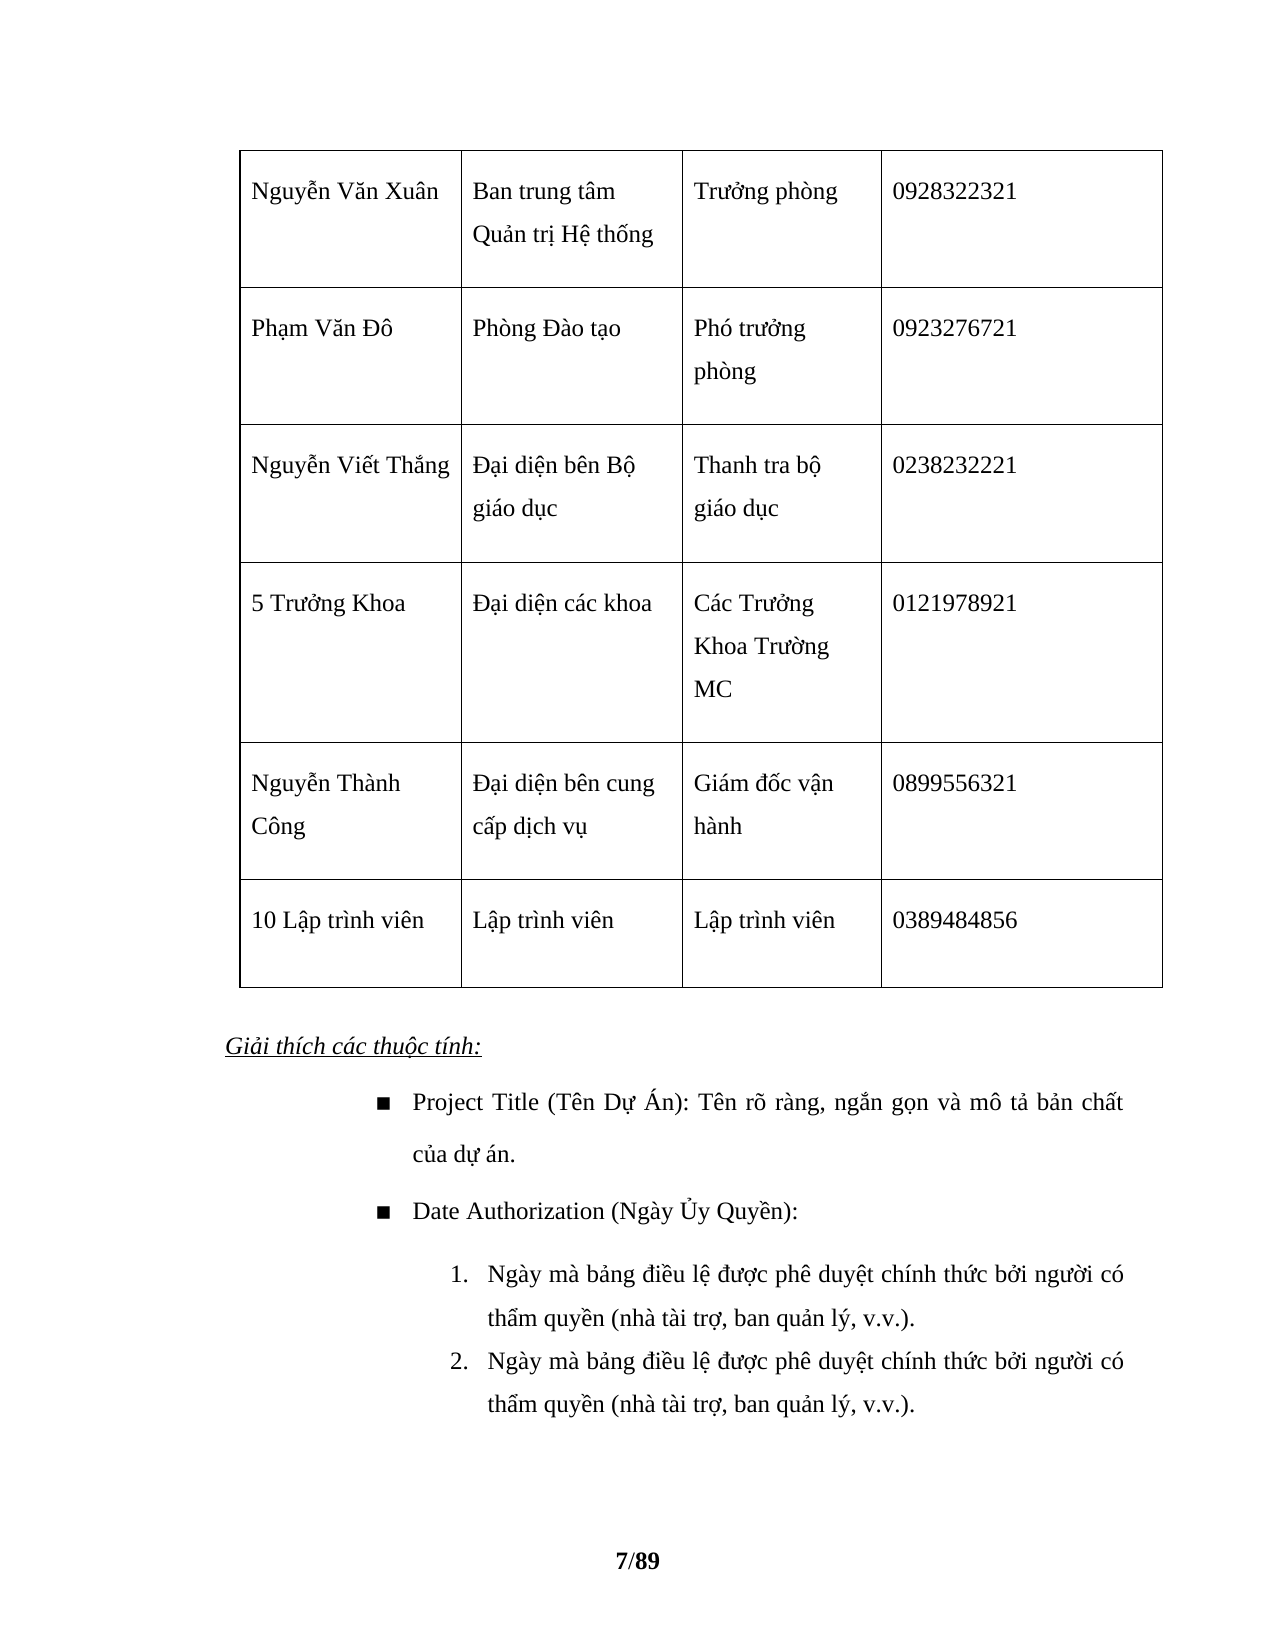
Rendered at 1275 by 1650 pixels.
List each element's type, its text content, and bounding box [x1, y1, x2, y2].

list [450, 1346, 1125, 1418]
table_cell Lập trình viên [683, 880, 881, 987]
table_cell 10 Lập trình viên [241, 880, 461, 987]
table_cell Các Trưởng Khoa Trường MC [683, 563, 881, 742]
table_cell Trưởng phòng [683, 151, 881, 287]
table_cell Đại diện bên Bộ giáo dục [462, 425, 682, 562]
table_cell 0389484856 [882, 880, 1162, 987]
table_cell 5 Trưởng Khoa [241, 563, 461, 742]
table_cell Nguyễn Văn Xuân [241, 151, 461, 287]
table_cell 0928322321 [882, 151, 1162, 287]
table_cell 0923276721 [882, 288, 1162, 424]
table_cell Phạm Văn Đô [241, 288, 461, 424]
list Project Title (Tên Dự Án): Tên rõ ràng, ngắn gọn và mô tả bản chất của dự án. [375, 1074, 1125, 1168]
table_cell Đại diện các khoa [462, 563, 682, 742]
table_cell Ban trung tâm Quản trị Hệ thống [462, 151, 682, 287]
table_cell 0238232221 [882, 425, 1162, 562]
table_cell Phòng Đào tạo [462, 288, 682, 424]
table_cell Lập trình viên [462, 880, 682, 987]
table_cell 0899556321 [882, 743, 1162, 879]
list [450, 1259, 1125, 1331]
table_cell Thanh tra bộ giáo dục [683, 425, 881, 562]
table_cell Đại diện bên cung cấp dịch vụ [462, 743, 682, 879]
table_cell 0121978921 [882, 563, 1162, 742]
table_cell Giám đốc vận hành [683, 743, 881, 879]
table_cell Nguyễn Viết Thắng [241, 425, 461, 562]
table_cell Nguyễn Thành Công [241, 743, 461, 879]
table_cell Phó trưởng phòng [683, 288, 881, 424]
text Giải thích các thuộc tính: [225, 1031, 1125, 1059]
list Date Authorization (Ngày Ủy Quyền): [375, 1183, 1125, 1234]
